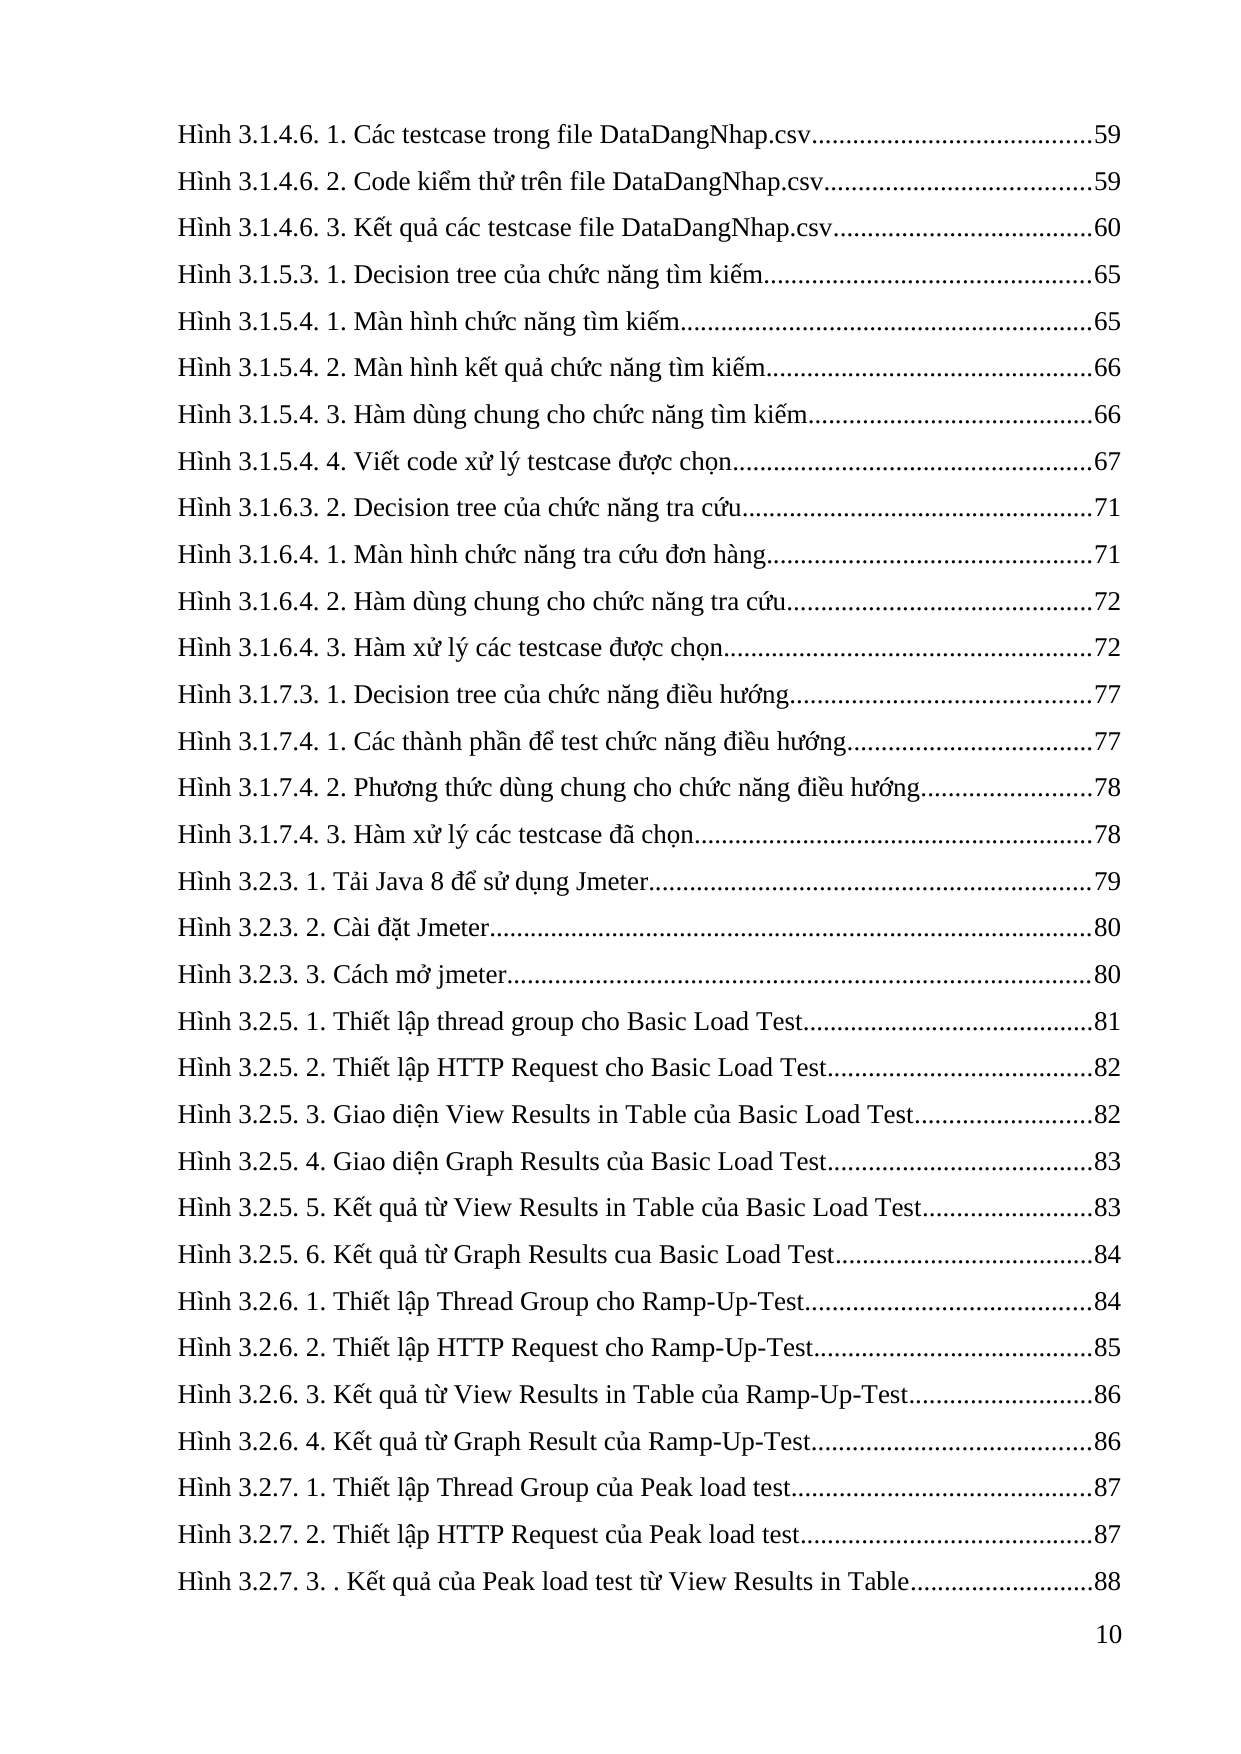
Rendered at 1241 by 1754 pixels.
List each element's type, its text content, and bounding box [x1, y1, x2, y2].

text Hình 3.1.5.4. 4. Viết code xử lý testcase được chọn 67 [177, 445, 1122, 476]
text Hình 3.1.6.4. 2. Hàm dùng chung cho chức năng tra cứu 72 [177, 585, 1122, 616]
text Hình 3.1.6.3. 2. Decision tree của chức năng tra cứu 71 [177, 491, 1122, 523]
text Hình 3.1.5.3. 1. Decision tree của chức năng tìm kiếm 65 [177, 258, 1122, 289]
text Hình 3.1.5.4. 3. Hàm dùng chung cho chức năng tìm kiếm 66 [177, 398, 1122, 429]
text Hình 3.2.6. 3. Kết quả từ View Results in Table của Ramp-Up-Test 86 [177, 1378, 1122, 1409]
text Hình 3.2.6. 1. Thiết lập Thread Group cho Ramp-Up-Test 84 [177, 1285, 1122, 1316]
text Hình 3.2.3. 3. Cách mở jmeter 80 [177, 958, 1122, 989]
text Hình 3.1.7.4. 2. Phương thức dùng chung cho chức năng điều hướng 78 [177, 771, 1122, 803]
text Hình 3.2.6. 2. Thiết lập HTTP Request cho Ramp-Up-Test 85 [177, 1331, 1122, 1363]
text Hình 3.1.5.4. 1. Màn hình chức năng tìm kiếm 65 [177, 305, 1122, 336]
text Hình 3.2.7. 1. Thiết lập Thread Group của Peak load test 87 [177, 1471, 1122, 1503]
text Hình 3.2.7. 2. Thiết lập HTTP Request của Peak load test 87 [177, 1518, 1122, 1549]
text Hình 3.2.5. 4. Giao diện Graph Results của Basic Load Test 83 [177, 1145, 1122, 1176]
text Hình 3.2.3. 1. Tải Java 8 để sử dụng Jmeter 79 [177, 865, 1122, 896]
text Hình 3.1.7.4. 1. Các thành phần để test chức năng điều hướng 77 [177, 725, 1122, 756]
text Hình 3.1.6.4. 1. Màn hình chức năng tra cứu đơn hàng 71 [177, 538, 1122, 569]
text Hình 3.2.6. 4. Kết quả từ Graph Result của Ramp-Up-Test 86 [177, 1425, 1122, 1456]
text Hình 3.1.4.6. 2. Code kiểm thử trên file DataDangNhap.csv 59 [177, 165, 1122, 196]
text Hình 3.1.4.6. 1. Các testcase trong file DataDangNhap.csv 59 [177, 118, 1122, 149]
text Hình 3.2.5. 6. Kết quả từ Graph Results cua Basic Load Test 84 [177, 1238, 1122, 1269]
text Hình 3.1.7.3. 1. Decision tree của chức năng điều hướng 77 [177, 678, 1122, 709]
text Hình 3.2.5. 5. Kết quả từ View Results in Table của Basic Load Test 83 [177, 1191, 1122, 1223]
text Hình 3.1.5.4. 2. Màn hình kết quả chức năng tìm kiếm 66 [177, 351, 1122, 383]
text Hình 3.2.3. 2. Cài đặt Jmeter 80 [177, 911, 1122, 943]
text Hình 3.1.6.4. 3. Hàm xử lý các testcase được chọn 72 [177, 631, 1122, 663]
text Hình 3.1.7.4. 3. Hàm xử lý các testcase đã chọn 78 [177, 818, 1122, 849]
text Hình 3.2.7. 3. . Kết quả của Peak load test từ View Results in Table 88 [177, 1565, 1122, 1596]
text Hình 3.1.4.6. 3. Kết quả các testcase file DataDangNhap.csv 60 [177, 211, 1122, 243]
text Hình 3.2.5. 2. Thiết lập HTTP Request cho Basic Load Test 82 [177, 1051, 1122, 1083]
text Hình 3.2.5. 1. Thiết lập thread group cho Basic Load Test 81 [177, 1005, 1122, 1036]
text Hình 3.2.5. 3. Giao diện View Results in Table của Basic Load Test 82 [177, 1098, 1122, 1129]
